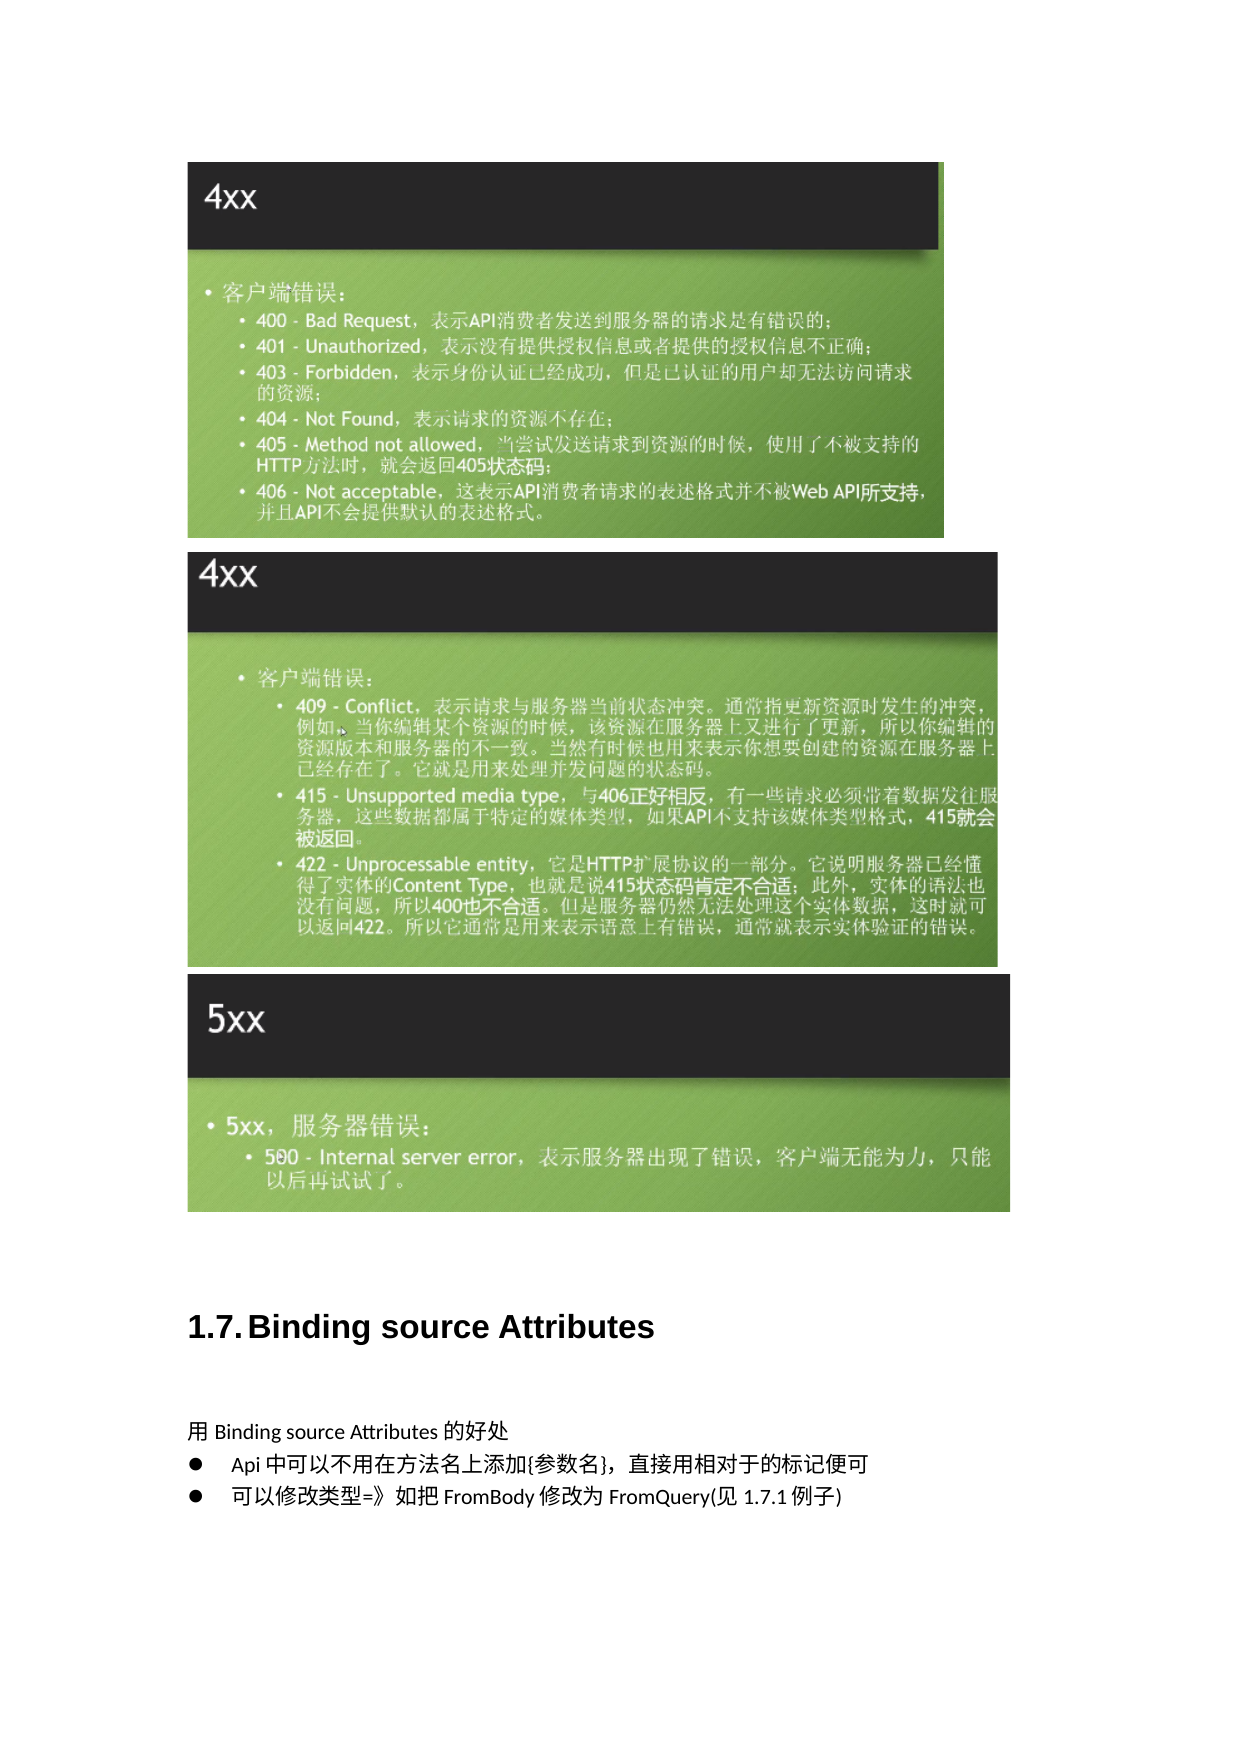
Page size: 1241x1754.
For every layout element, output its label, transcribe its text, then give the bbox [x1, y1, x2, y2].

list 可以修改类型=》如把FromBody修改为FromQuery(见1.7.1例子) [187, 1479, 1053, 1511]
list Api中可以不用在方法名上添加{参数名}，直接用相对于的标记便可 [187, 1446, 1053, 1479]
picture [187, 974, 1011, 1212]
picture [187, 162, 944, 538]
text 用 Binding source Attributes 的好处 [187, 1414, 1053, 1446]
picture [187, 552, 998, 967]
subtitle Binding source Attributes [187, 1294, 1053, 1359]
